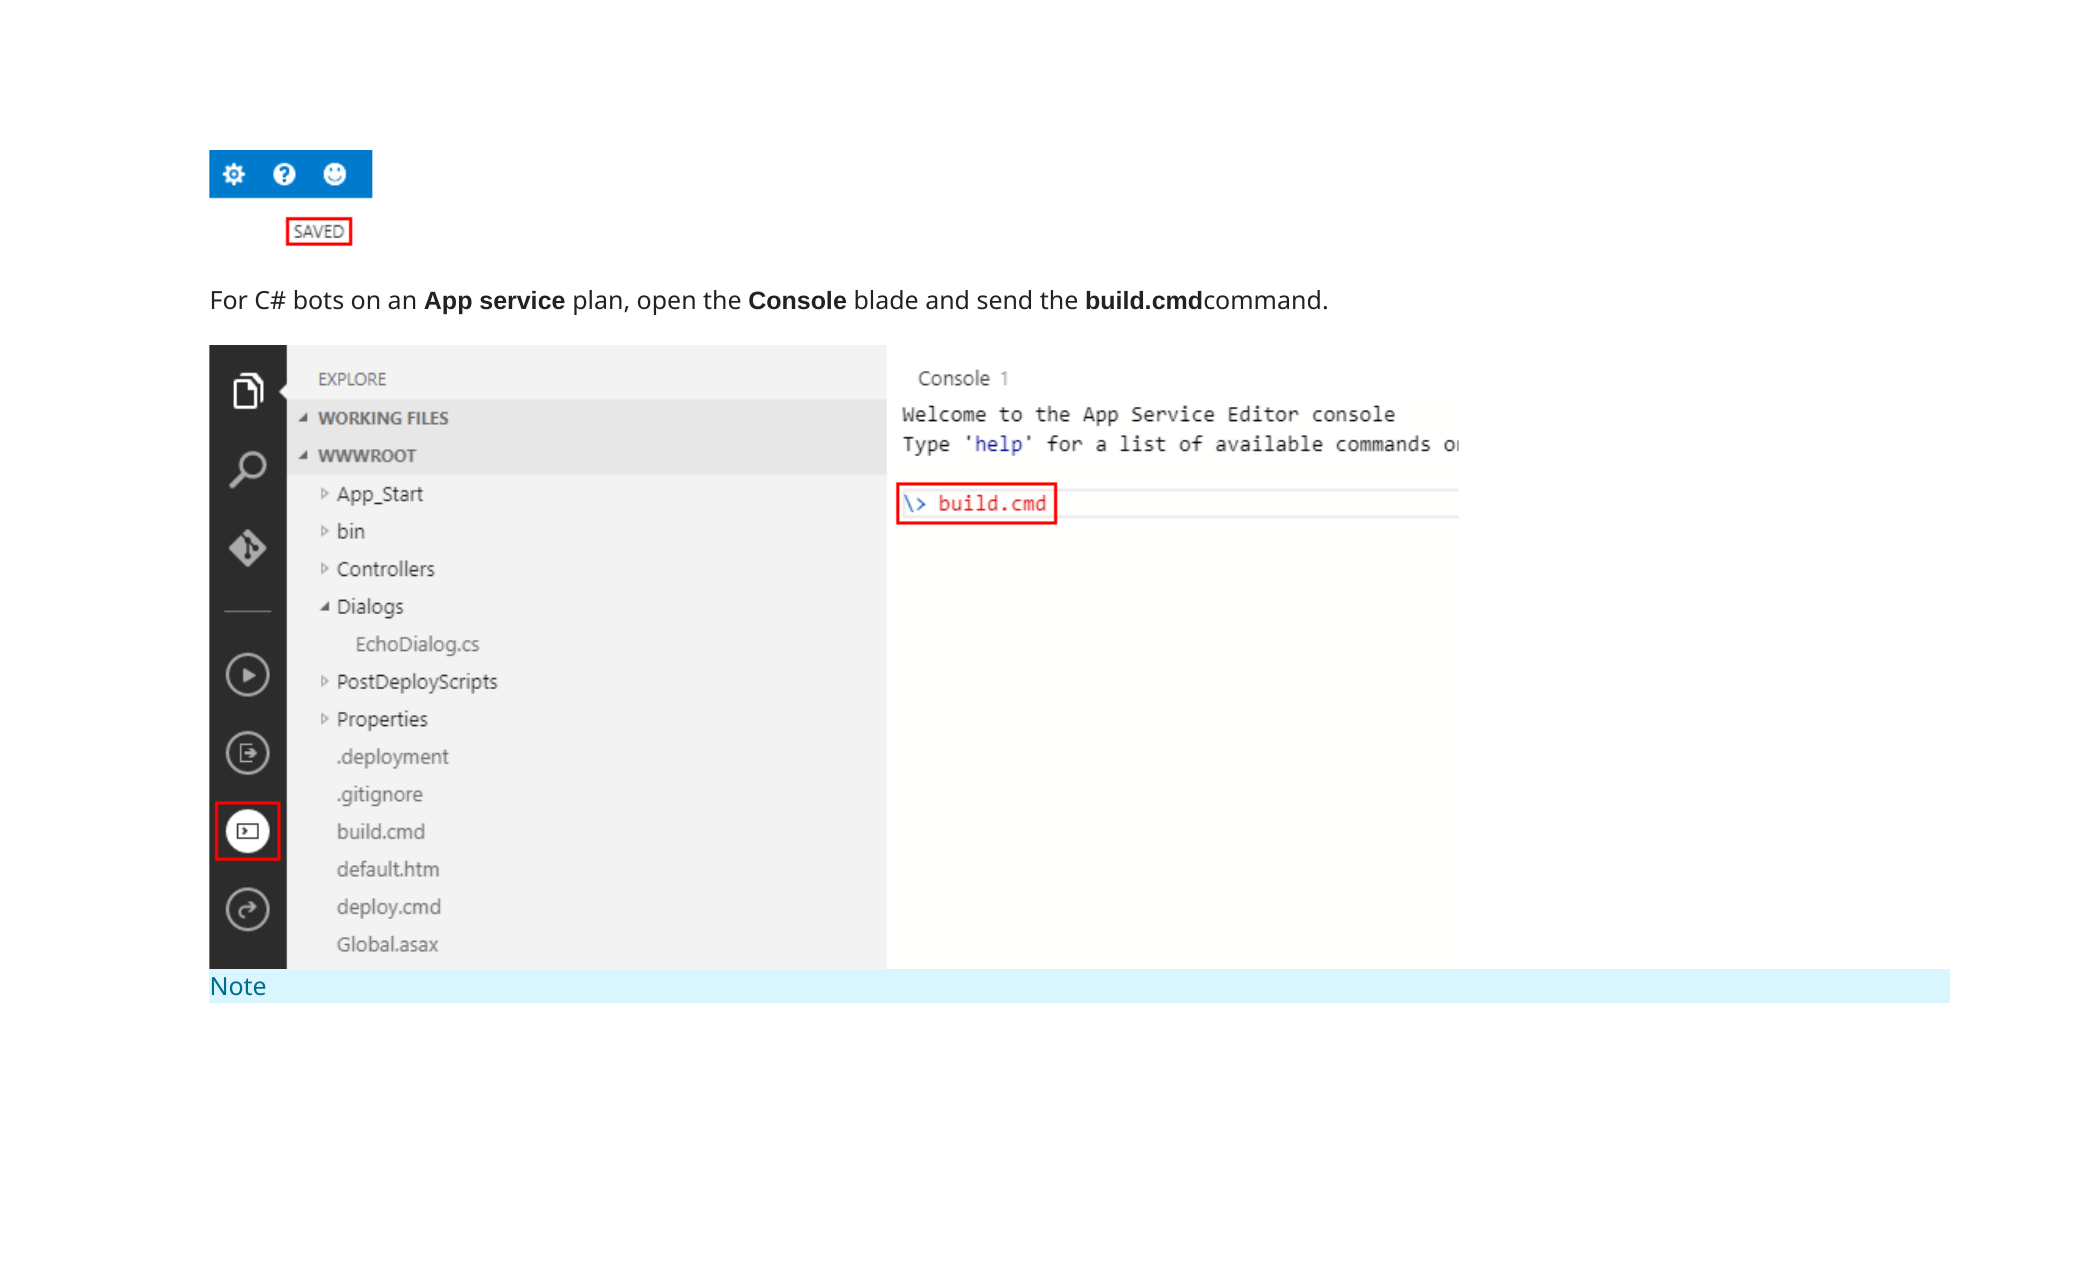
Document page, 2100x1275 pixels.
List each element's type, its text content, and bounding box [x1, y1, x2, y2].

picture [209, 345, 1459, 969]
text Note [209, 969, 1950, 1003]
picture [209, 150, 373, 254]
text For C# bots on an App service plan, open the Console blade and send the build.cmdcommand. [209, 283, 1950, 317]
